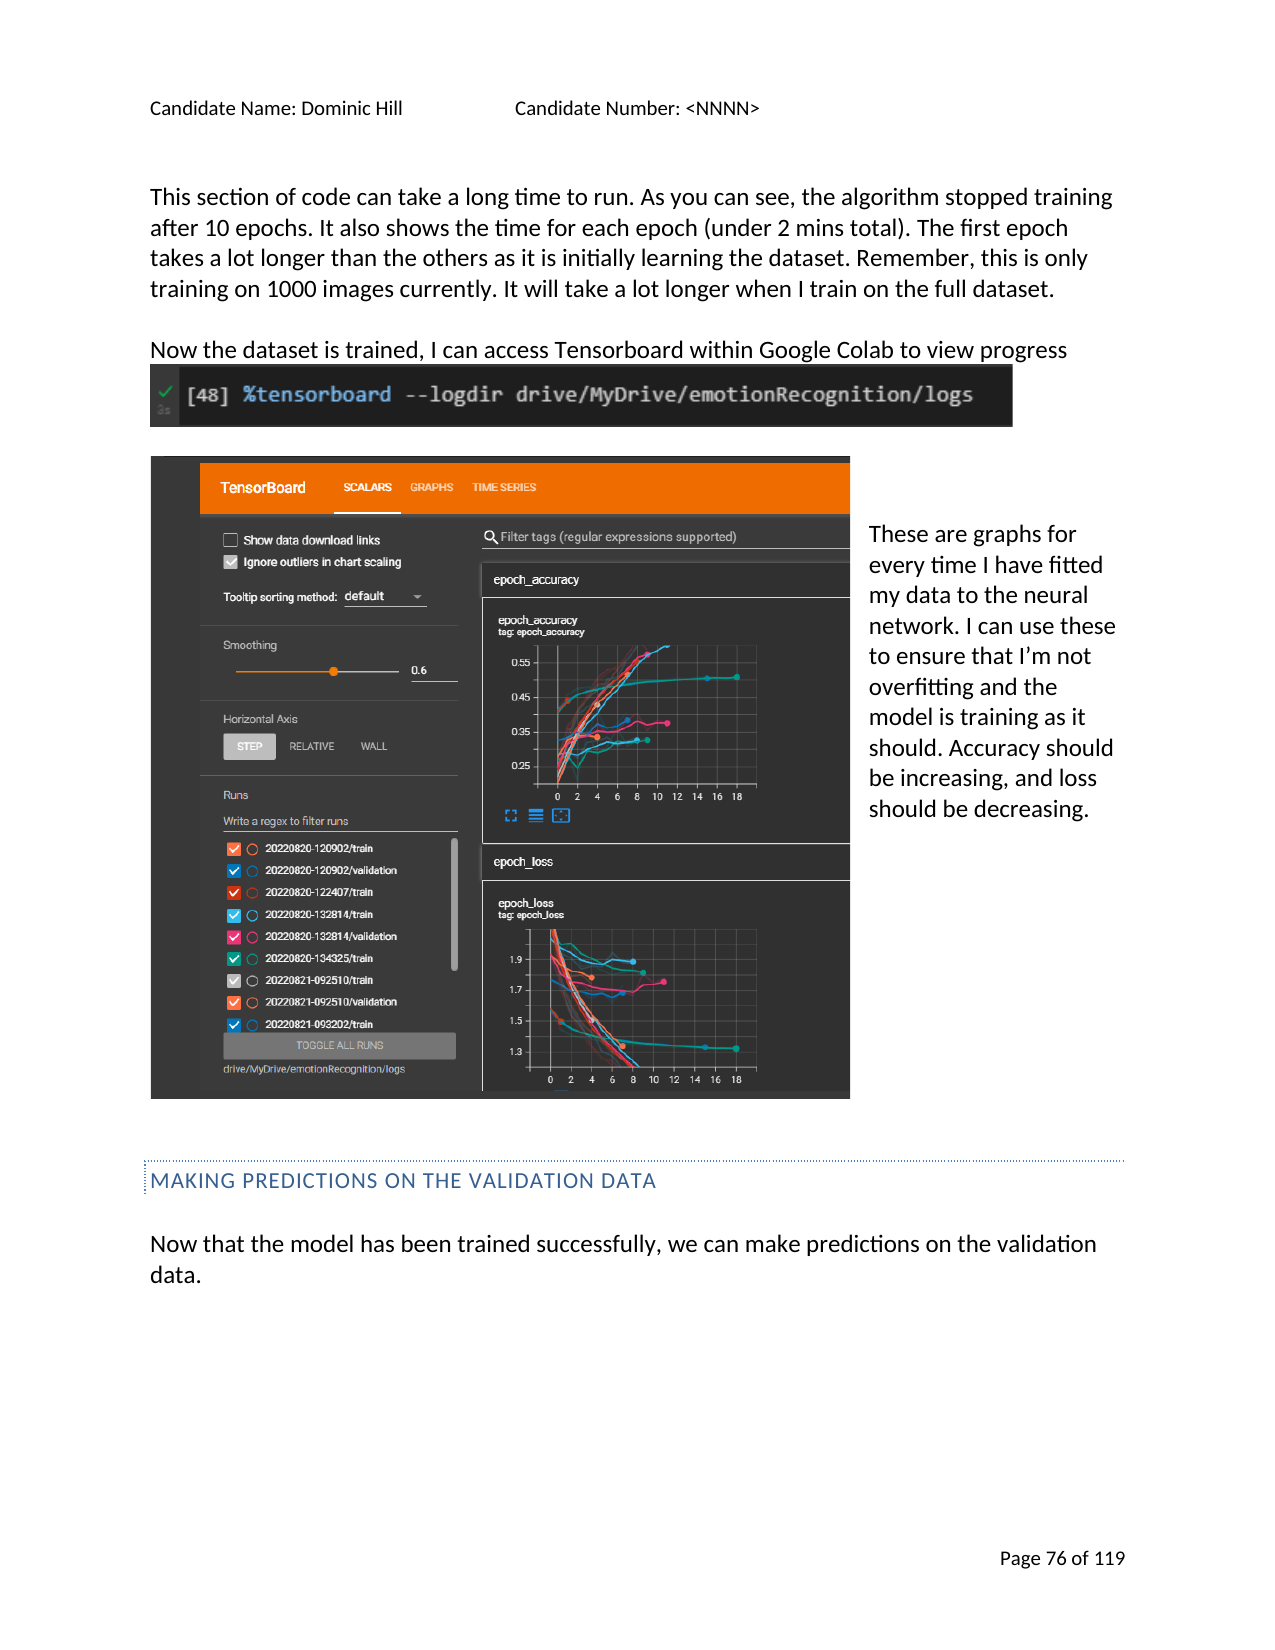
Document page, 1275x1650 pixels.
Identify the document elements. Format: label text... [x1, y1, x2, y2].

picture [150, 456, 850, 1097]
text These are graphs for every time I have fitted my data to the neural network. I can use these to ensure that I’m not overfitting and the model is training as it should. Accuracy should be increasing, and loss should be decreasing. [850, 518, 1125, 823]
picture [150, 364, 1013, 427]
text Now the dataset is trained, I can access Tensorboard within Google Colab to view progress [150, 334, 1125, 364]
subtitle Making predictions on the validation data [144, 1160, 1125, 1194]
text This section of code can take a long time to run. As you can see, the algorithm stopped training after 10 epochs. It also shows the time for each epoch (under 2 mins total). The first epoch takes a lot longer than the others as it is initially learning the dataset. Remember, this is only training on 1000 images currently. It will take a lot longer when I train on the full dataset. [150, 181, 1125, 303]
text Now that the model has been trained successfully, we can make predictions on the validation data. [150, 1228, 1125, 1289]
